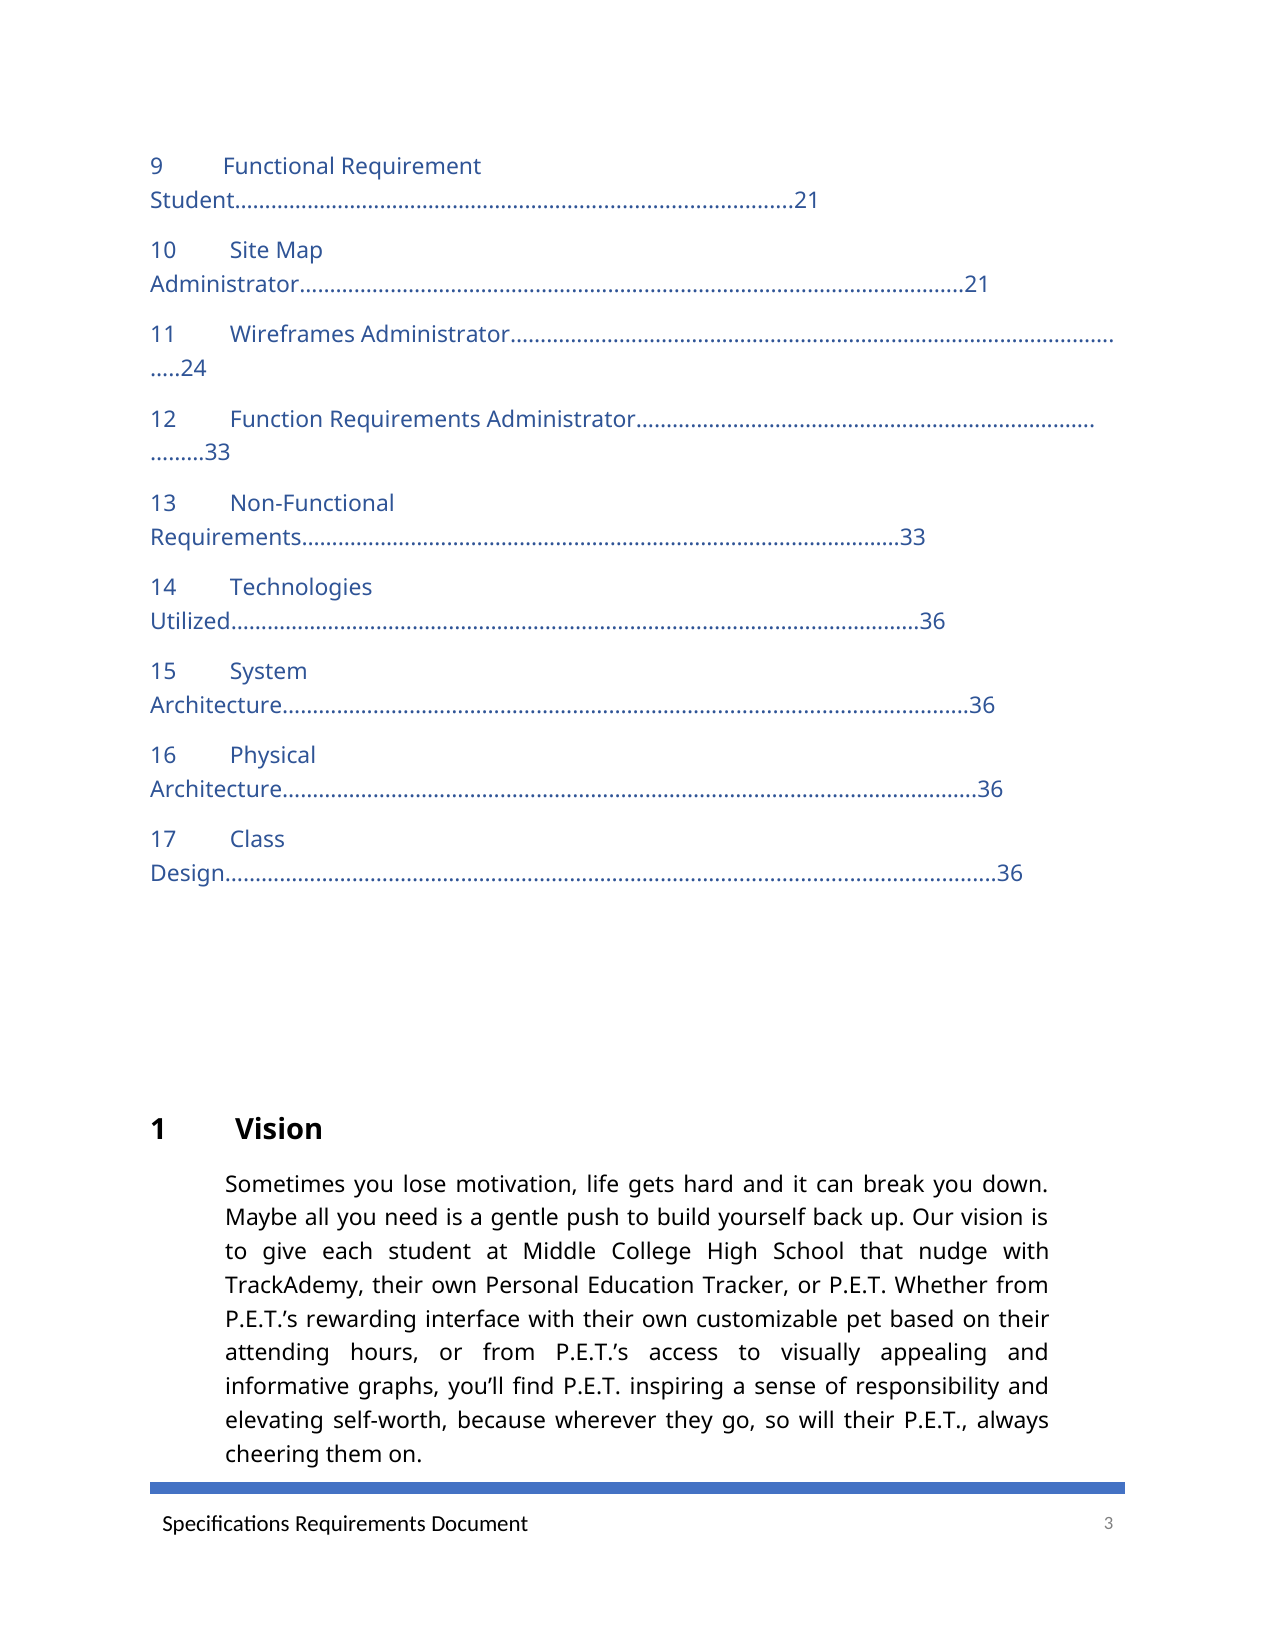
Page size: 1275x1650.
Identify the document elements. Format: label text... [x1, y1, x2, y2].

text 17 Class Design………………………………………………………………………... [150, 823, 1125, 888]
text 10 Site Map Administrator…………………………………………………………… [150, 234, 1125, 299]
text 16 Physical Architecture……………………………………………………………… [150, 739, 1125, 804]
text 15 System Architecture………………………………………………………………... [150, 655, 1125, 720]
text 14 Technologies Utilized……………………………………………………………… [150, 571, 1125, 636]
text 9 Functional Requirement Student…………………………………………………... [150, 150, 1125, 215]
text 11 Wireframes Administrator………………………………………………………… [150, 318, 1125, 383]
text 1 Vision [150, 1108, 1125, 1148]
text 13 Non-Functional Requirements…………………………………………………… [150, 487, 1125, 552]
text 12 Function Requirements Administrator…………………………………………… [150, 402, 1125, 467]
